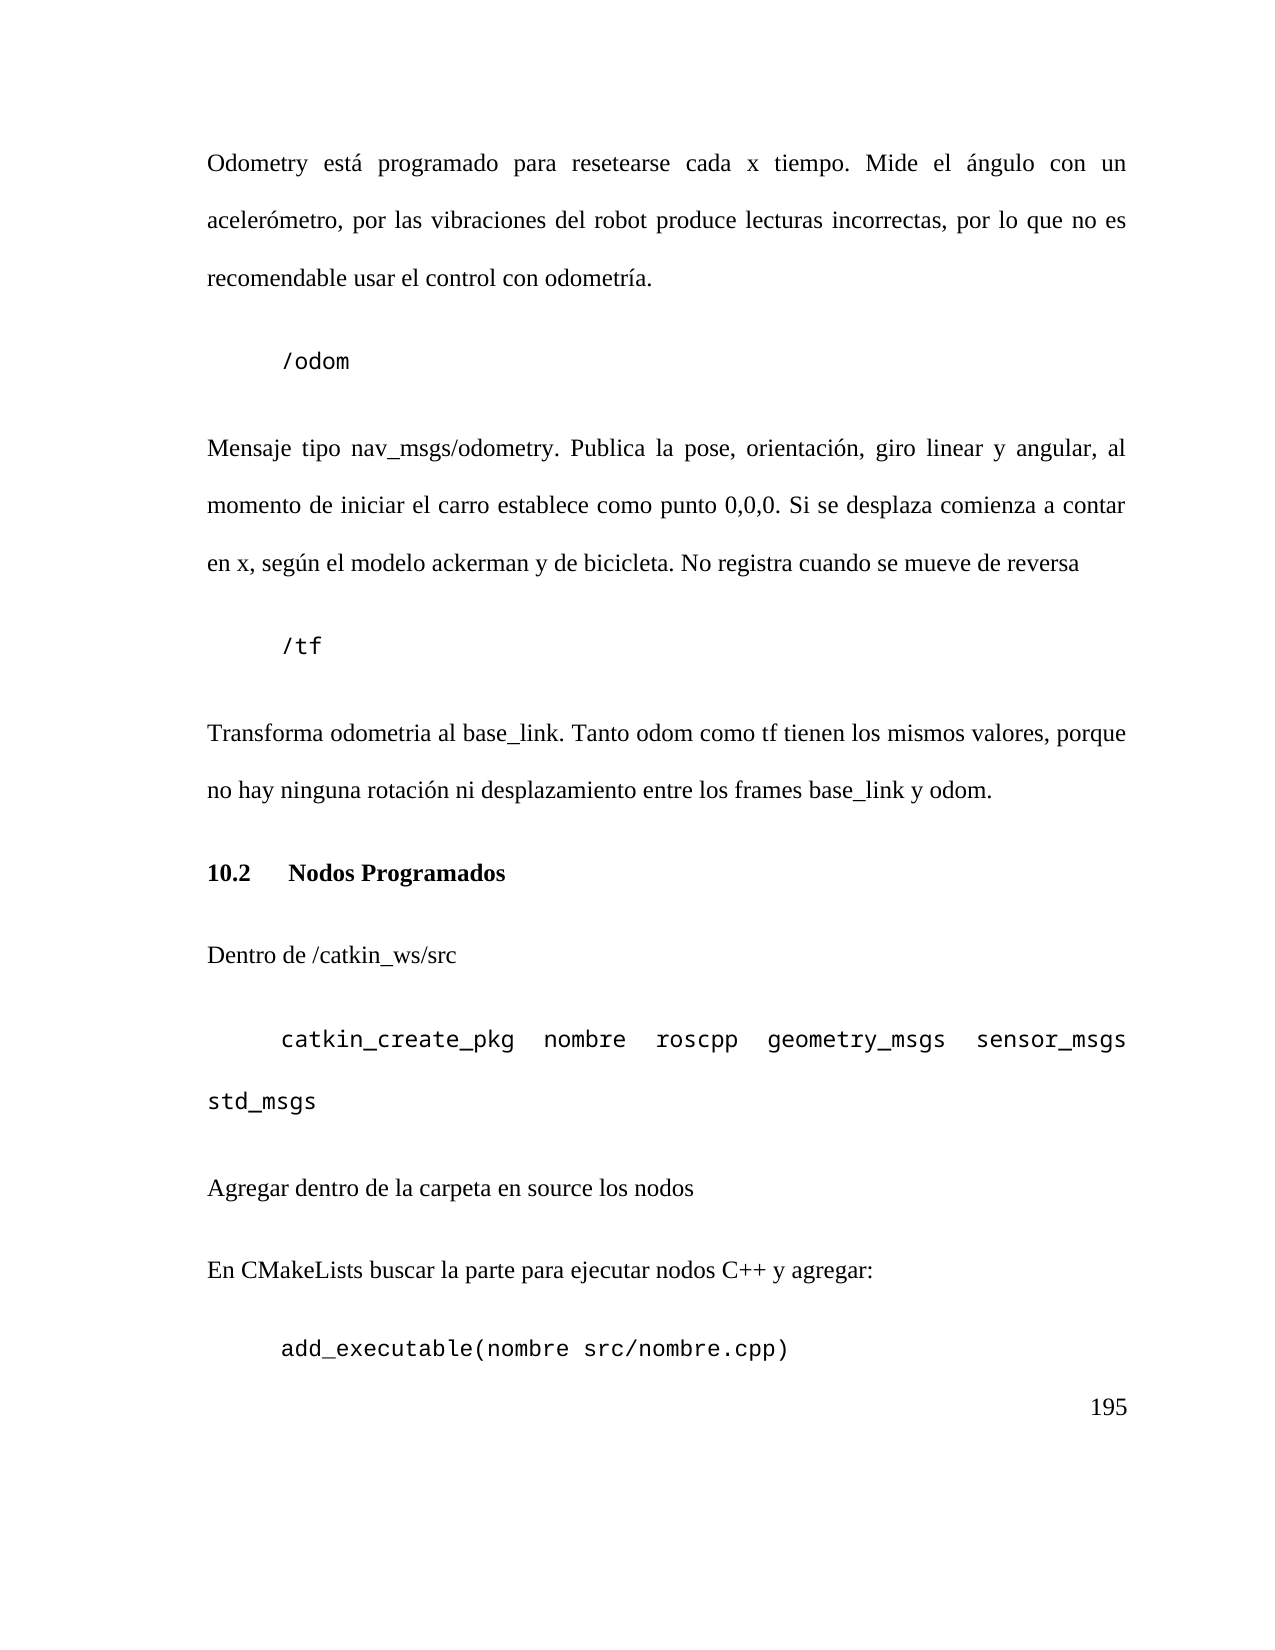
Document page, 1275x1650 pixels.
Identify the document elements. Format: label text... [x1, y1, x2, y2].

text /odom [207, 345, 1127, 376]
text Transforma odometria al base_link. Tanto odom como tf tienen los mismos valores, porque no hay ninguna rotación ni desplazamiento entre los frames base_link y odom. [207, 718, 1127, 804]
subtitle Nodos Programados [207, 858, 1127, 886]
text En CMakeLists buscar la parte para ejecutar nodos C++ y agregar: [207, 1255, 1127, 1284]
text Dentro de /catkin_ws/src [207, 940, 1127, 969]
text Agregar dentro de la carpeta en source los nodos [207, 1173, 1127, 1201]
text Mensaje tipo nav_msgs/odometry. Publica la pose, orientación, giro linear y angular, al momento de iniciar el carro establece como punto 0,0,0. Si se desplaza comienza a contar en x, según el modelo ackerman y de bicicleta. No registra cuando se mueve de reversa [207, 433, 1127, 576]
text /tf [207, 630, 1127, 661]
text add_executable(nombre src/nombre.cpp) [281, 1338, 1127, 1364]
text catkin_create_pkg nombre roscpp geometry_msgs sensor_msgs std_msgs [207, 1023, 1127, 1116]
text Odometry está programado para resetearse cada x tiempo. Mide el ángulo con un acelerómetro, por las vibraciones del robot produce lecturas incorrectas, por lo que no es recomendable usar el control con odometría. [207, 148, 1127, 291]
